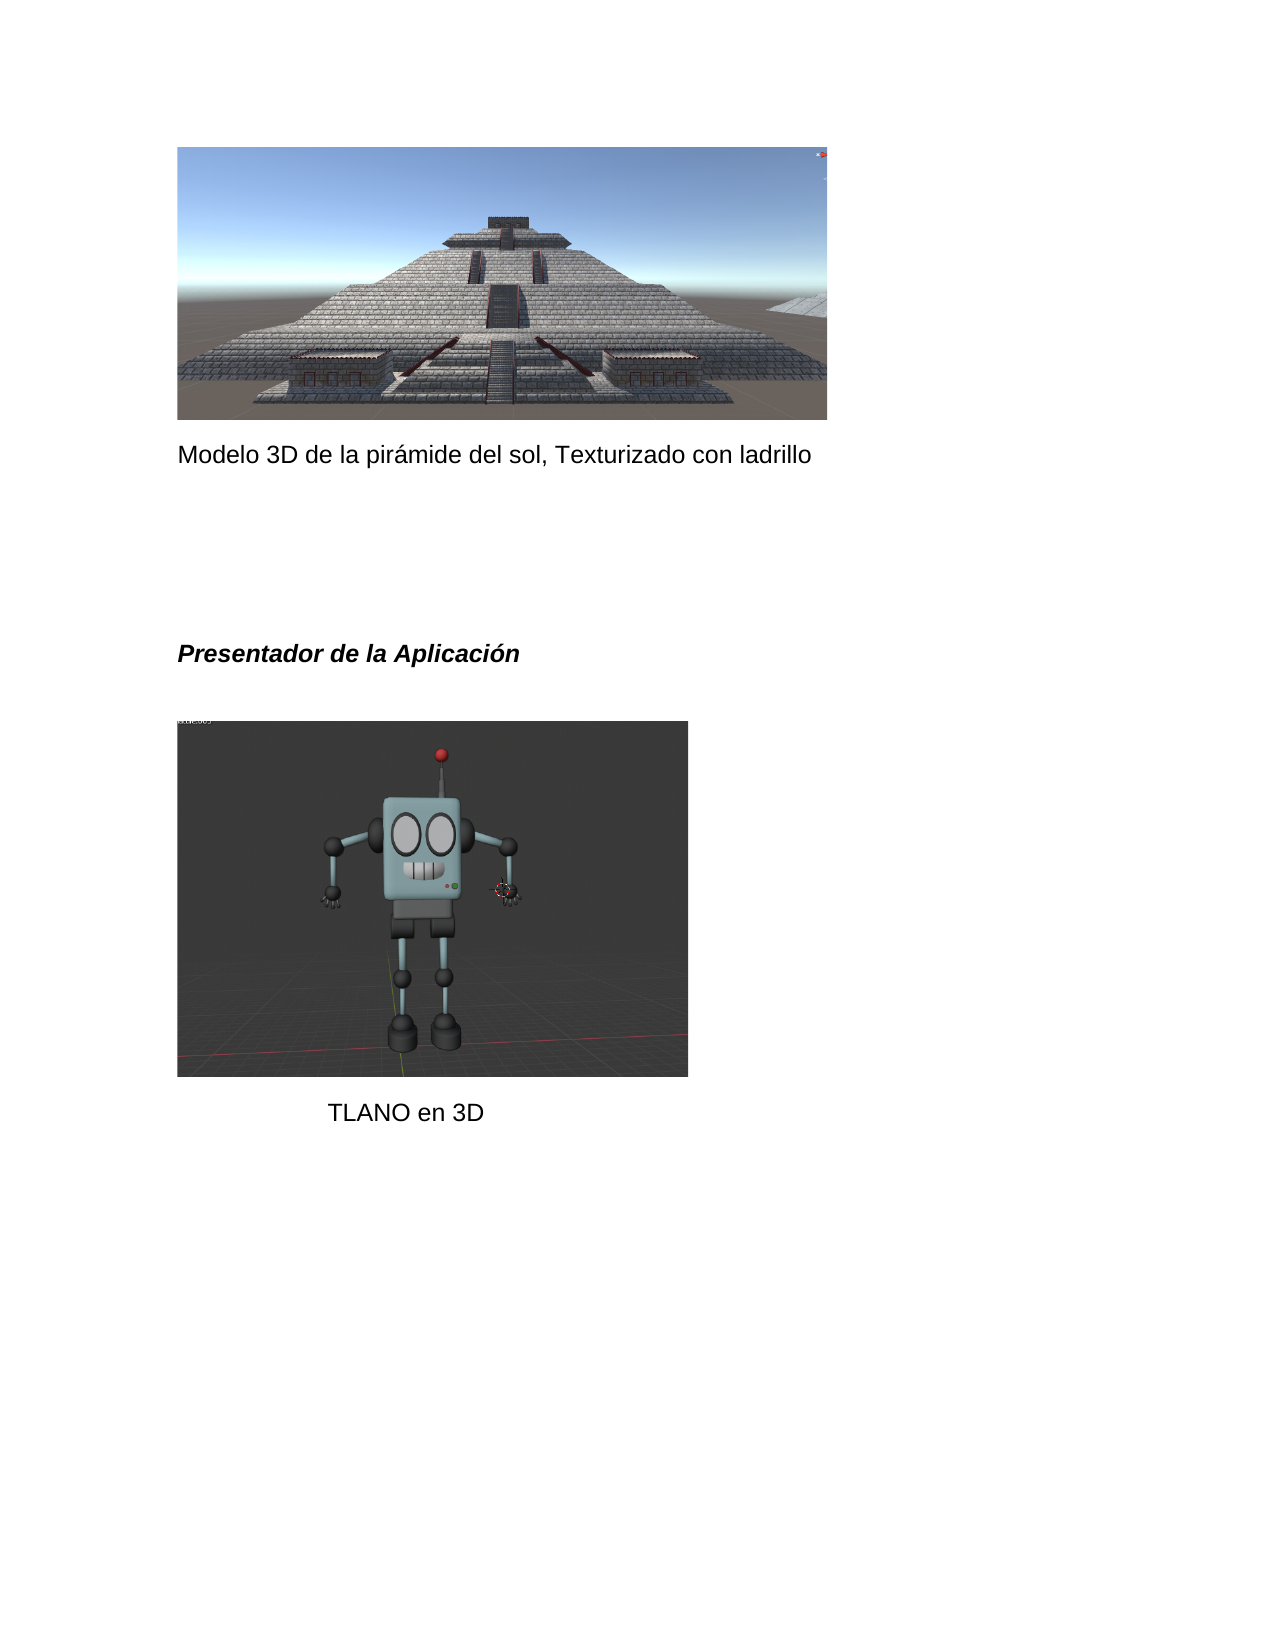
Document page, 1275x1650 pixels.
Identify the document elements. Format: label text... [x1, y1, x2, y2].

picture [177, 721, 689, 1077]
text Modelo 3D de la pirámide del sol, Texturizado con ladrillo [177, 440, 1098, 469]
subtitle Presentador de la Aplicación [177, 639, 1098, 668]
list TLANO en 3D [327, 1097, 1098, 1126]
picture [177, 147, 828, 420]
